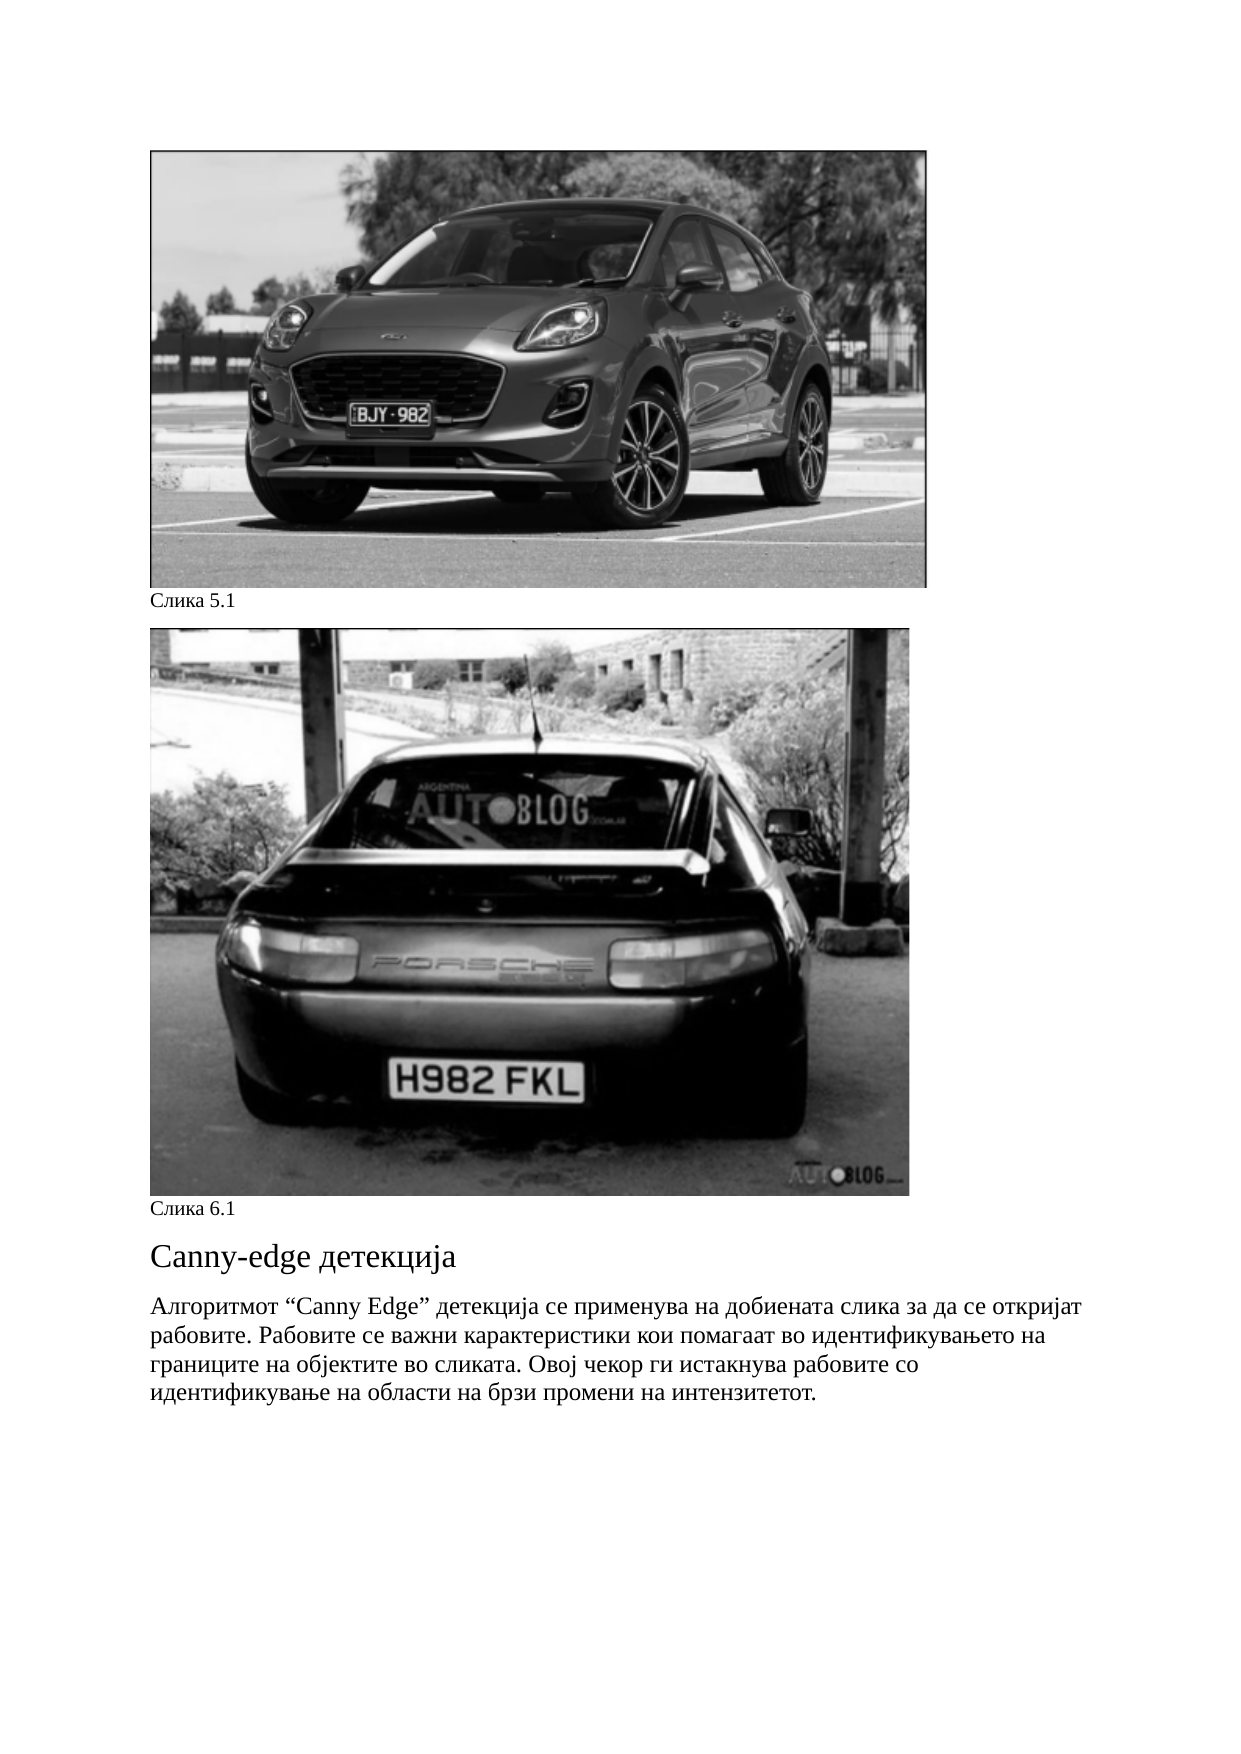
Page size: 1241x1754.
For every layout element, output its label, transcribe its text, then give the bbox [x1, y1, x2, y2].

text Canny-edge детекција [150, 1236, 1090, 1274]
picture [150, 628, 910, 1196]
picture [150, 150, 930, 588]
text Алгоритмот “Canny Edge” детекција се применува на добиената слика за да се откријат рабовите. Рабовите се важни карактеристики кои помагаат во идентификувањето на границите на објектите во сликата. Овој чекор ги истакнува рабовите со идентификување на области на брзи промени на интензитетот. [150, 1291, 1090, 1406]
